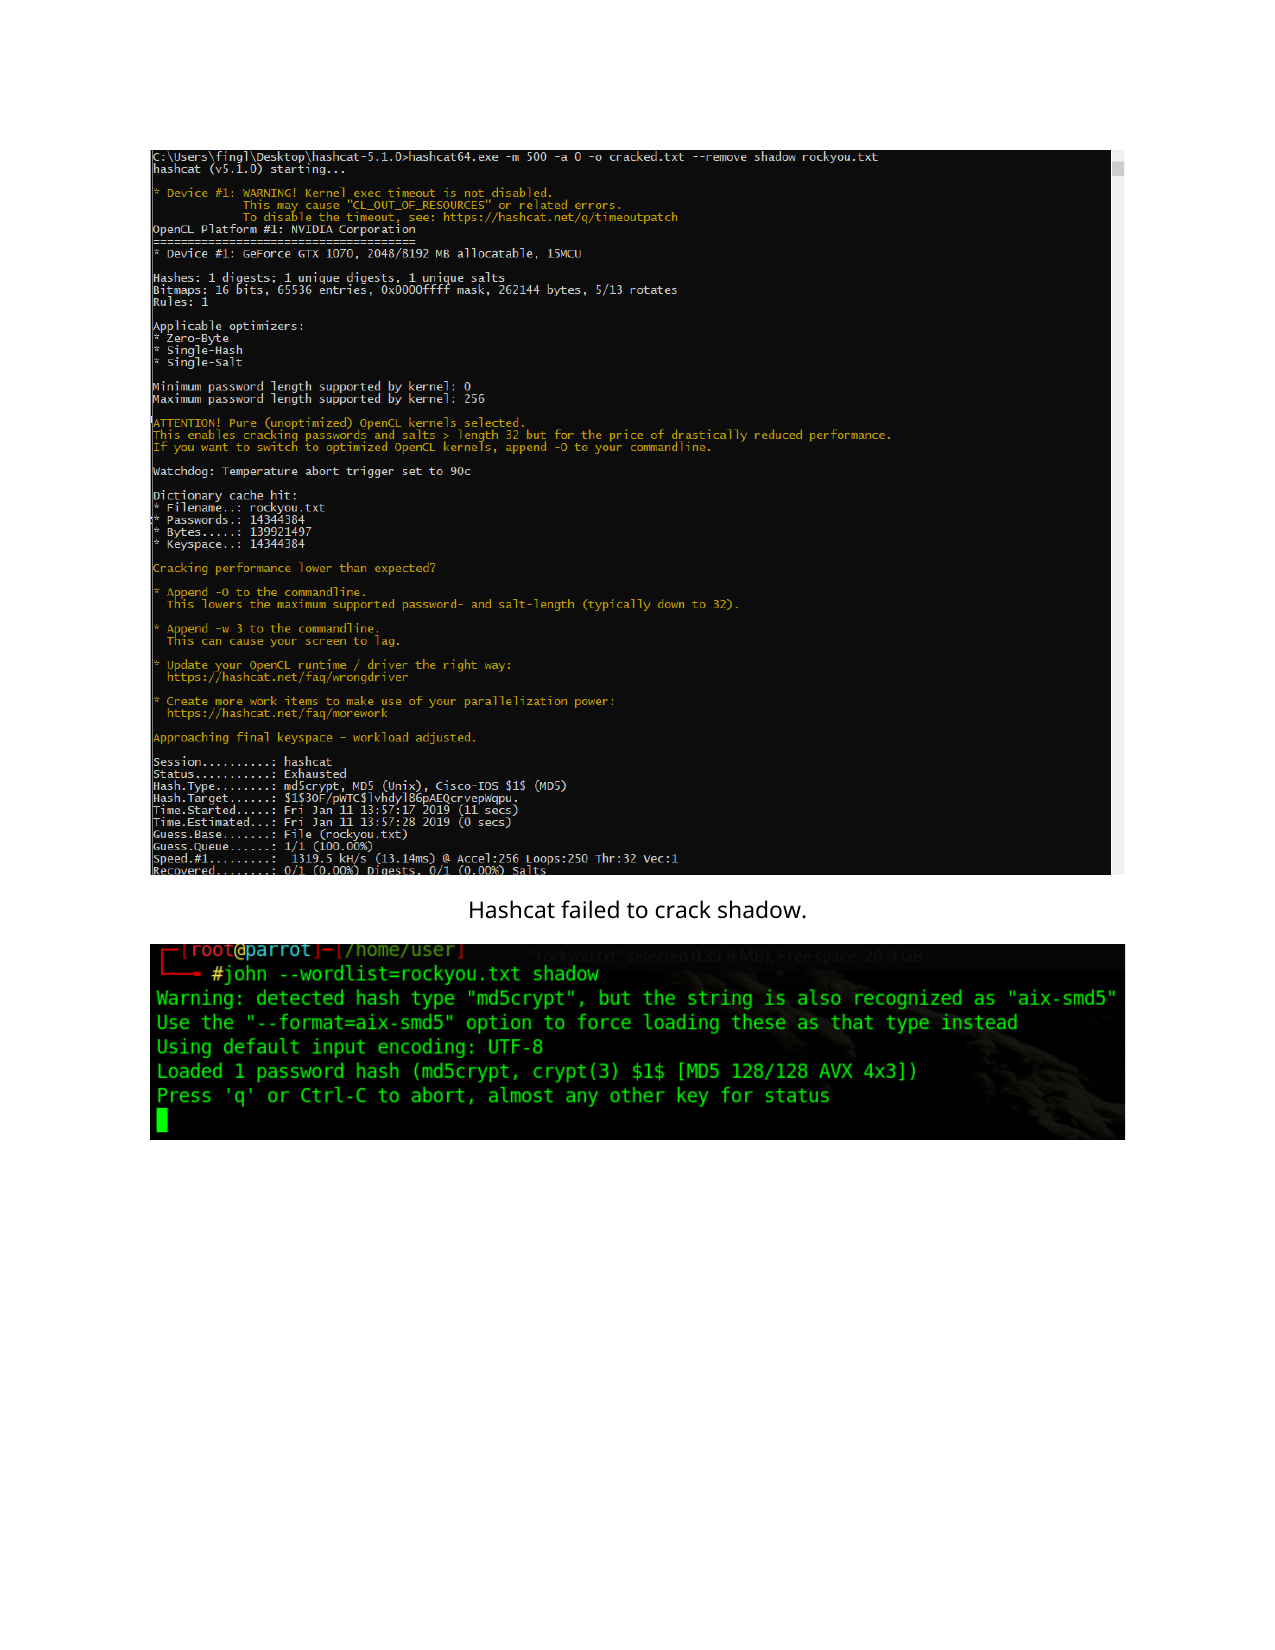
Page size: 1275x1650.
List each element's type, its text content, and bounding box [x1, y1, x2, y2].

text Hashcat failed to crack shadow. [150, 894, 1125, 925]
picture [150, 944, 1125, 1140]
picture [150, 150, 1125, 875]
